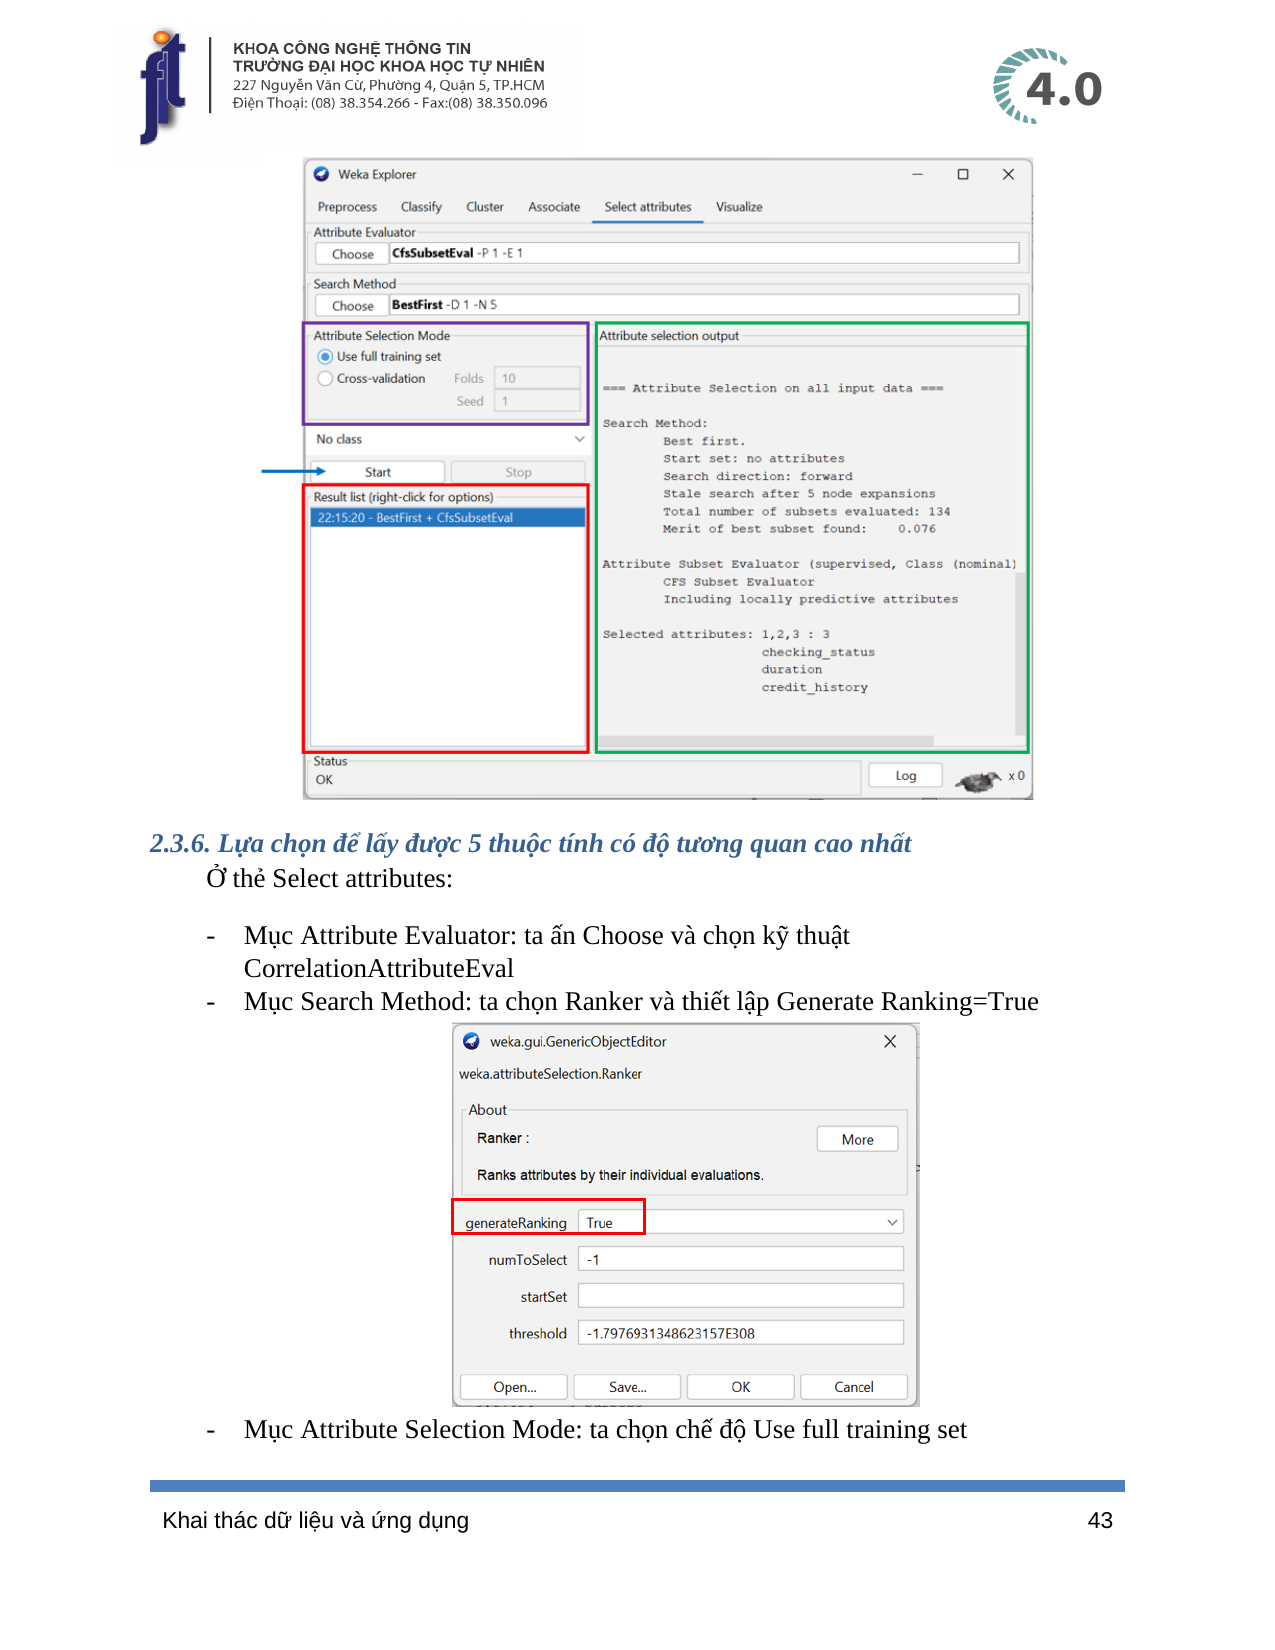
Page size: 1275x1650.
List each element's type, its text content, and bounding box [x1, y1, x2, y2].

list Mục Attribute Evaluator: ta ấn Choose và chọn kỹ thuật CorrelationAttributeEval [206, 919, 1125, 983]
picture [985, 41, 1108, 127]
list Mục Search Method: ta chọn Ranker và thiết lập Generate Ranking=True [206, 985, 1125, 1016]
text Ở thẻ Select attributes: [206, 863, 1125, 894]
list Mục Attribute Selection Mode: ta chọn chế độ Use full training set [206, 1413, 1125, 1444]
picture [117, 21, 1034, 803]
subtitle 2.3.6. Lựa chọn để lấy được 5 thuộc tính có độ tương quan cao nhất [150, 827, 1125, 858]
picture [446, 1017, 923, 1410]
